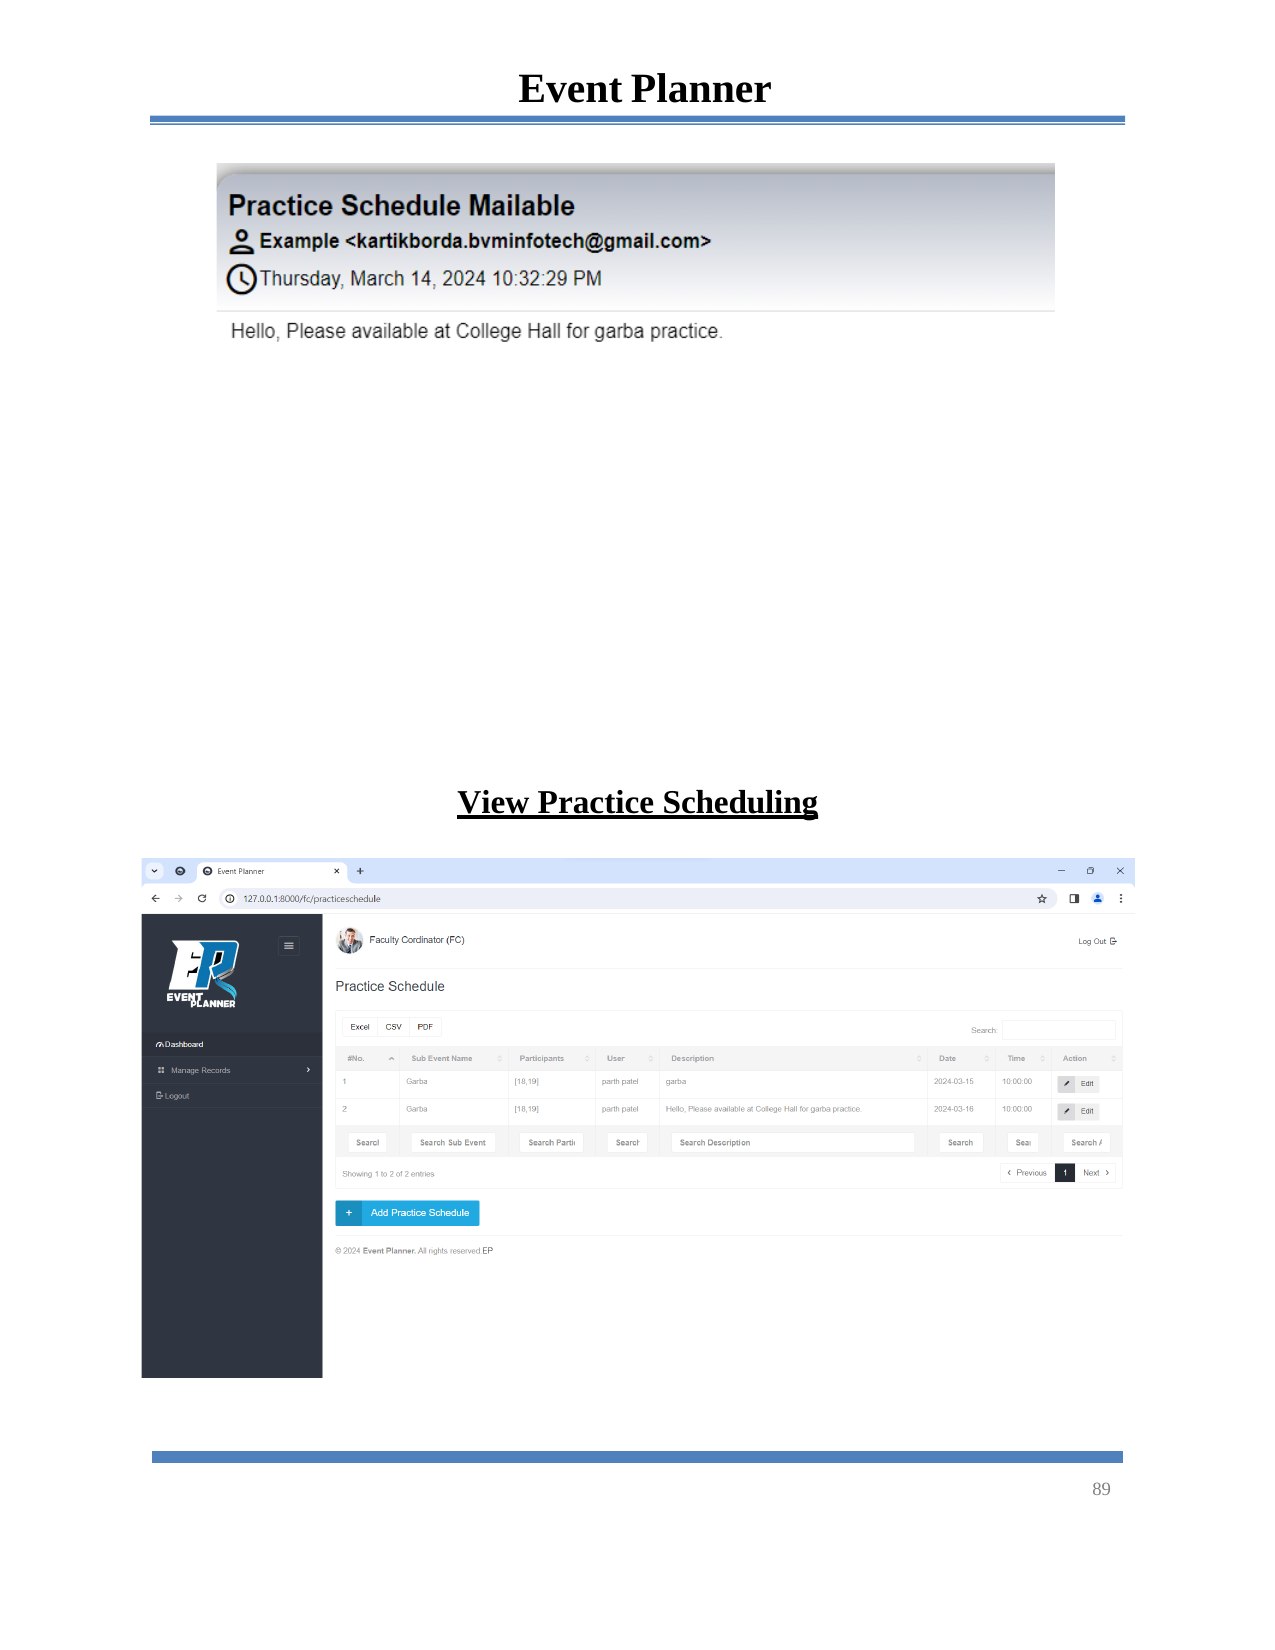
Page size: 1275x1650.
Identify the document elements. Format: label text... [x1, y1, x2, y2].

text View Practice Scheduling [320, 782, 955, 821]
picture [216, 163, 1055, 682]
picture [141, 858, 1135, 1378]
